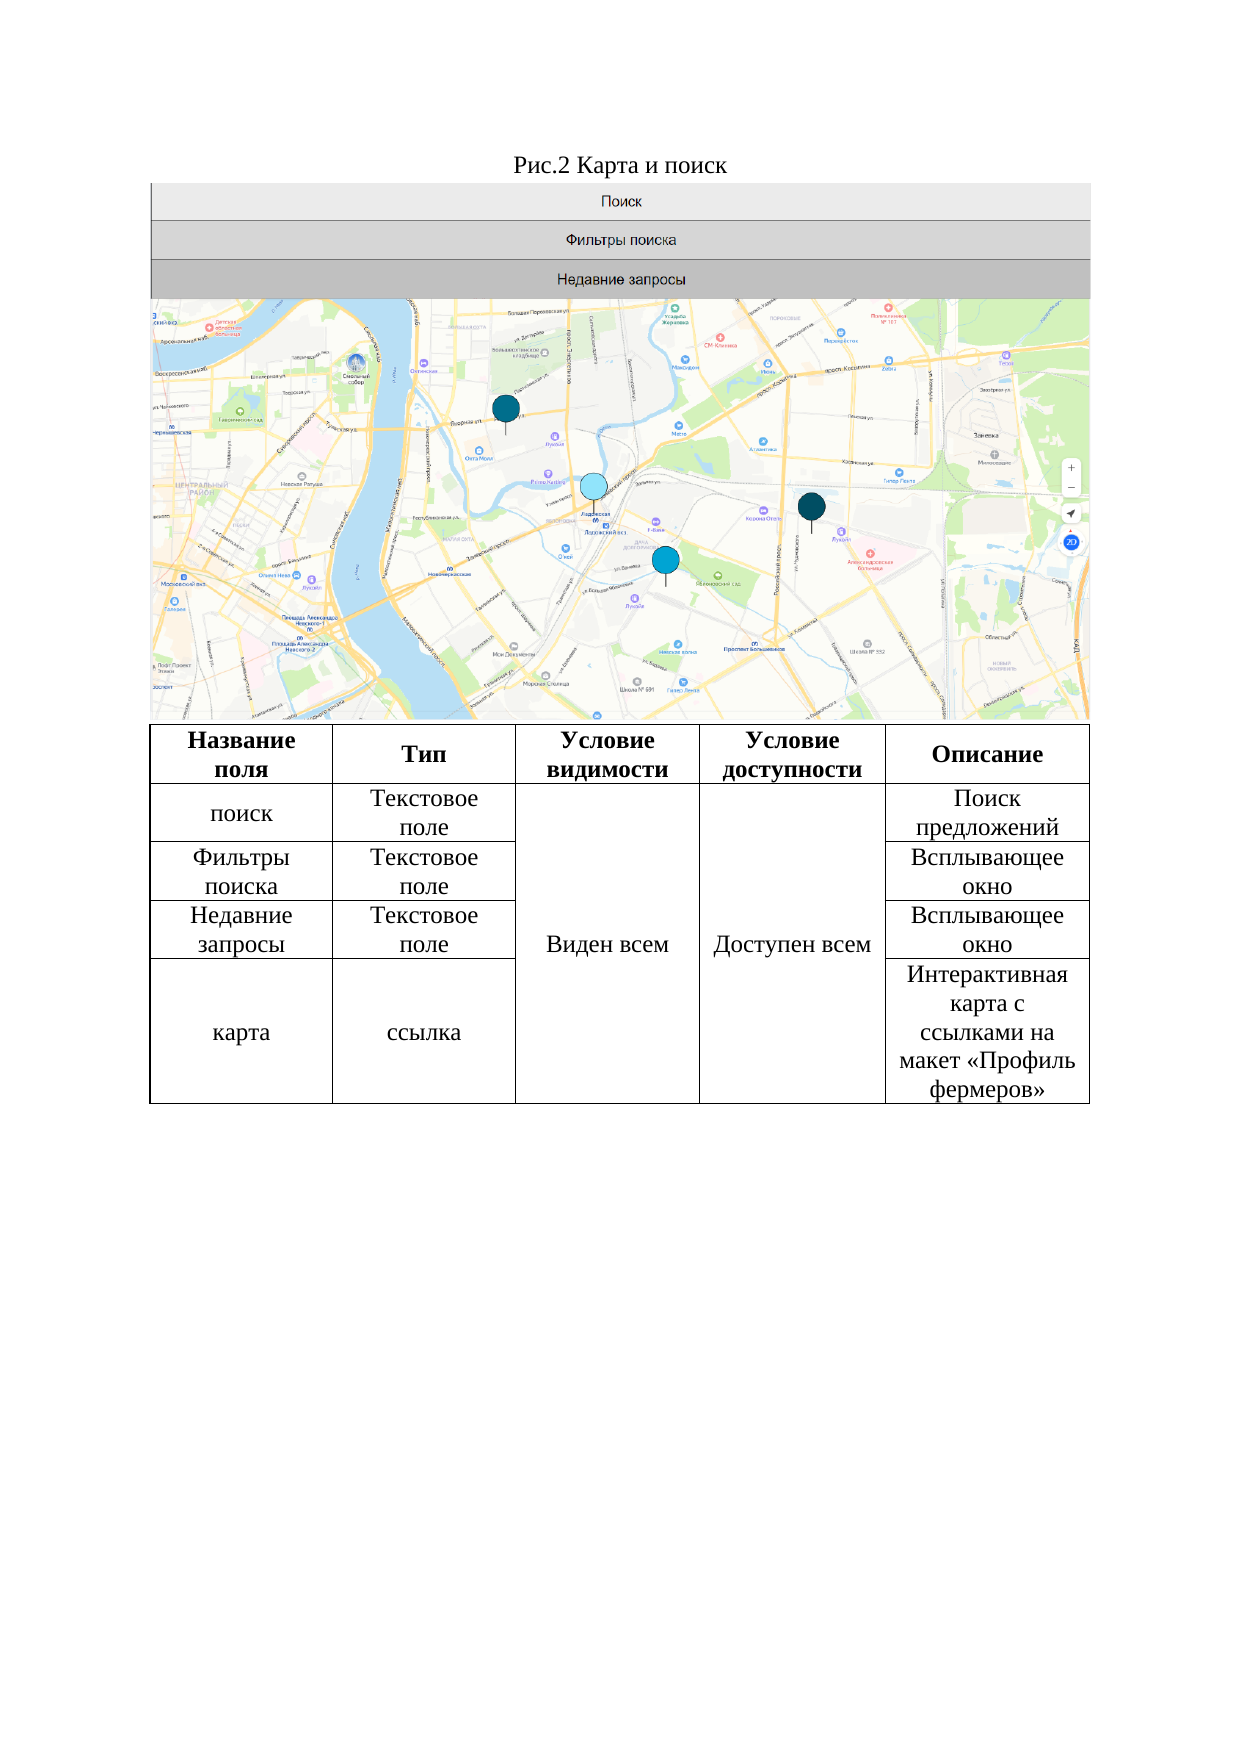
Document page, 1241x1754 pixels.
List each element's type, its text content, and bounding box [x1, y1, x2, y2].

table_cell Всплывающее окно [886, 842, 1089, 899]
table_cell ссылка [333, 959, 515, 1103]
table_header Условие доступности [700, 725, 885, 782]
table_cell Текстовое поле [333, 842, 515, 899]
picture [150, 183, 1091, 720]
table_cell Фильтры поиска [151, 842, 332, 899]
table_cell карта [151, 959, 332, 1103]
table_cell Доступен всем [700, 784, 885, 1103]
table_header Описание [886, 725, 1089, 782]
table_cell поиск [151, 784, 332, 841]
table_cell Всплывающее окно [886, 901, 1089, 958]
table_header Тип [333, 725, 515, 782]
table_cell Текстовое поле [333, 784, 515, 841]
text Рис.2 Карта и поиск [150, 150, 1090, 179]
table_cell Недавние запросы [151, 901, 332, 958]
table_cell Текстовое поле [333, 901, 515, 958]
table_cell Поиск предложений [886, 784, 1089, 841]
table_header Условие видимости [516, 725, 699, 782]
table_cell Виден всем [516, 784, 699, 1103]
table_header Название поля [151, 725, 332, 782]
table_cell Интерактивная карта с ссылками на макет «Профиль фермеров» [886, 959, 1089, 1103]
